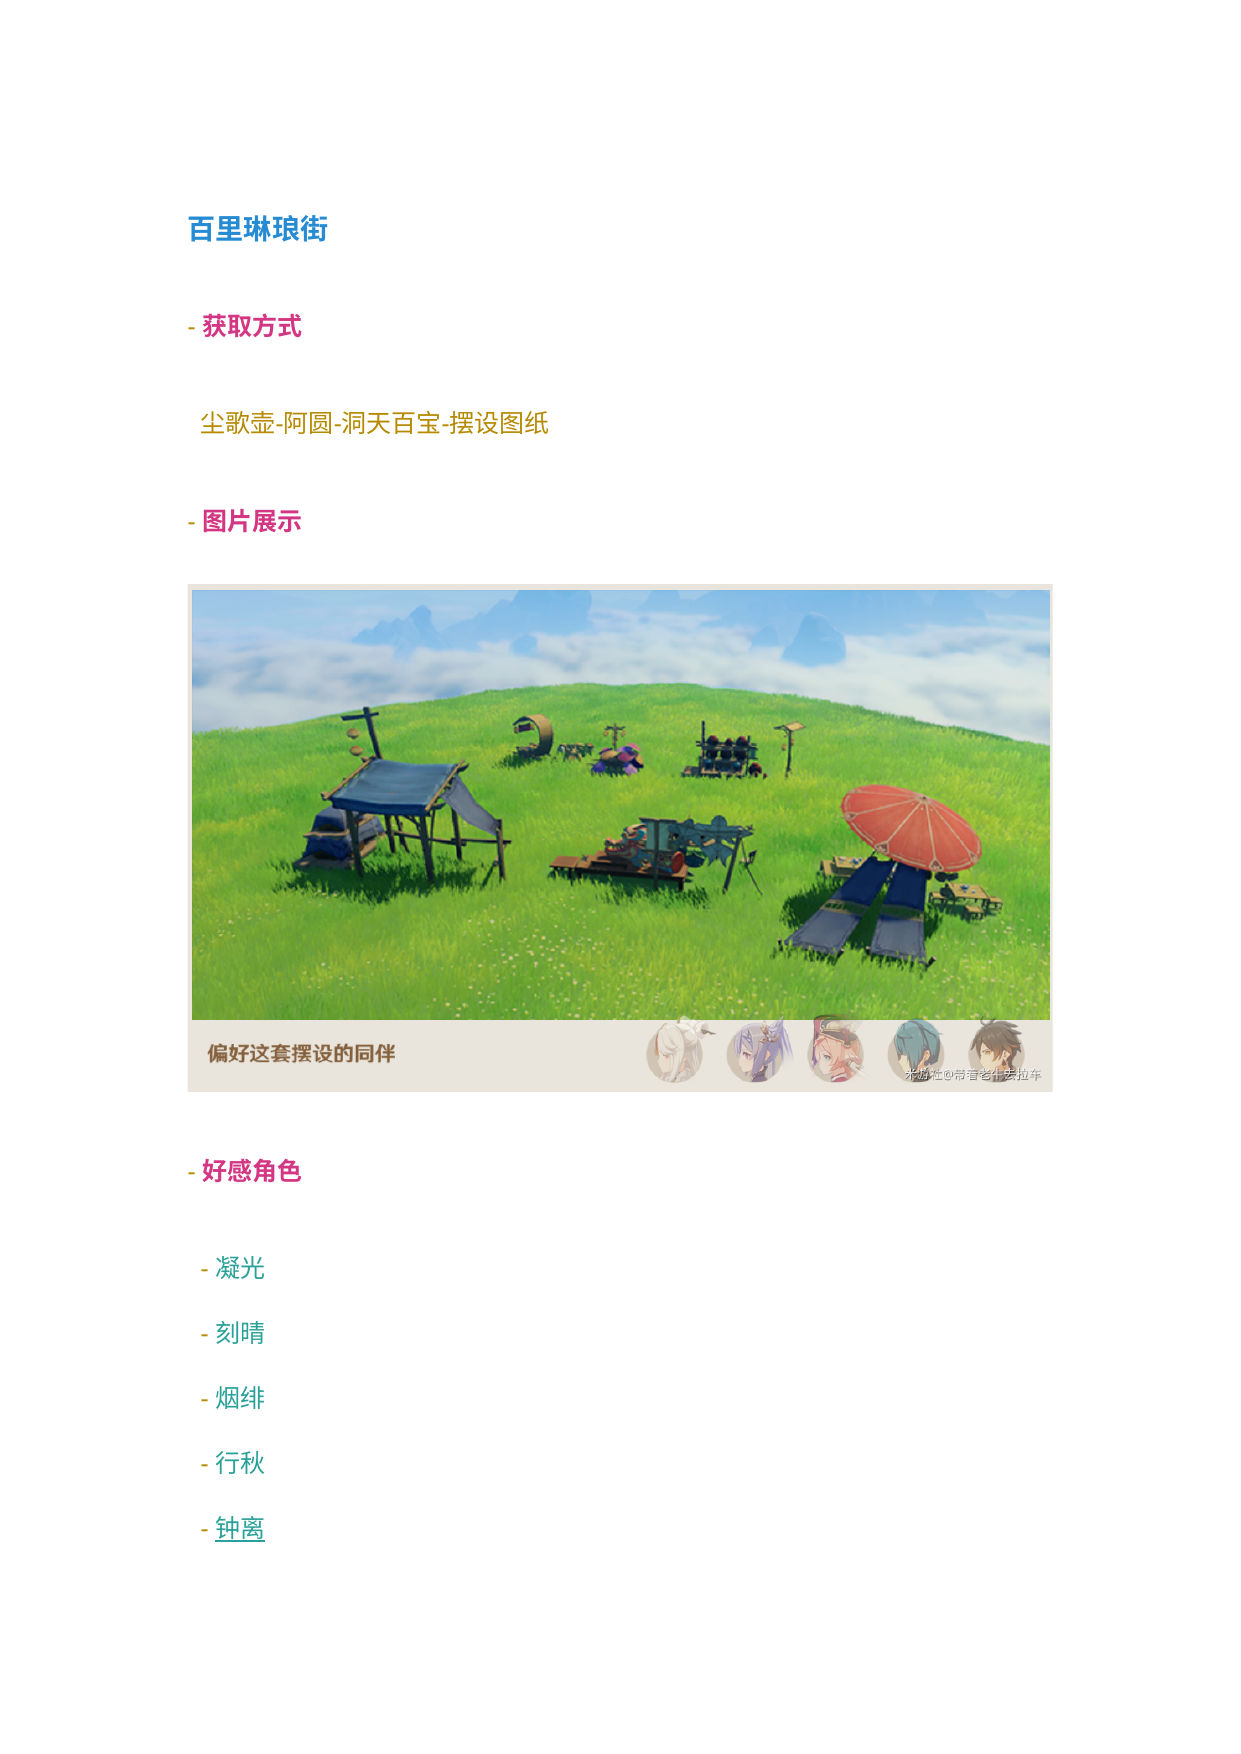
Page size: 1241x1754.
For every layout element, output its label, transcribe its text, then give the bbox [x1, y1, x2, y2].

text - 烟绯 [187, 1364, 1053, 1429]
text - 凝光 [187, 1234, 1053, 1299]
text - 钟离 [187, 1494, 1053, 1559]
text 百里琳琅街 [187, 194, 1053, 259]
text - 图片展示 [187, 487, 1053, 552]
text 尘歌壶-阿圆-洞天百宝-摆设图纸 [187, 389, 1053, 454]
text - 好感角色 [187, 1137, 1053, 1202]
text - 刻晴 [187, 1299, 1053, 1364]
picture [187, 584, 1053, 1092]
text - 获取方式 [187, 292, 1053, 357]
text - 行秋 [187, 1429, 1053, 1494]
